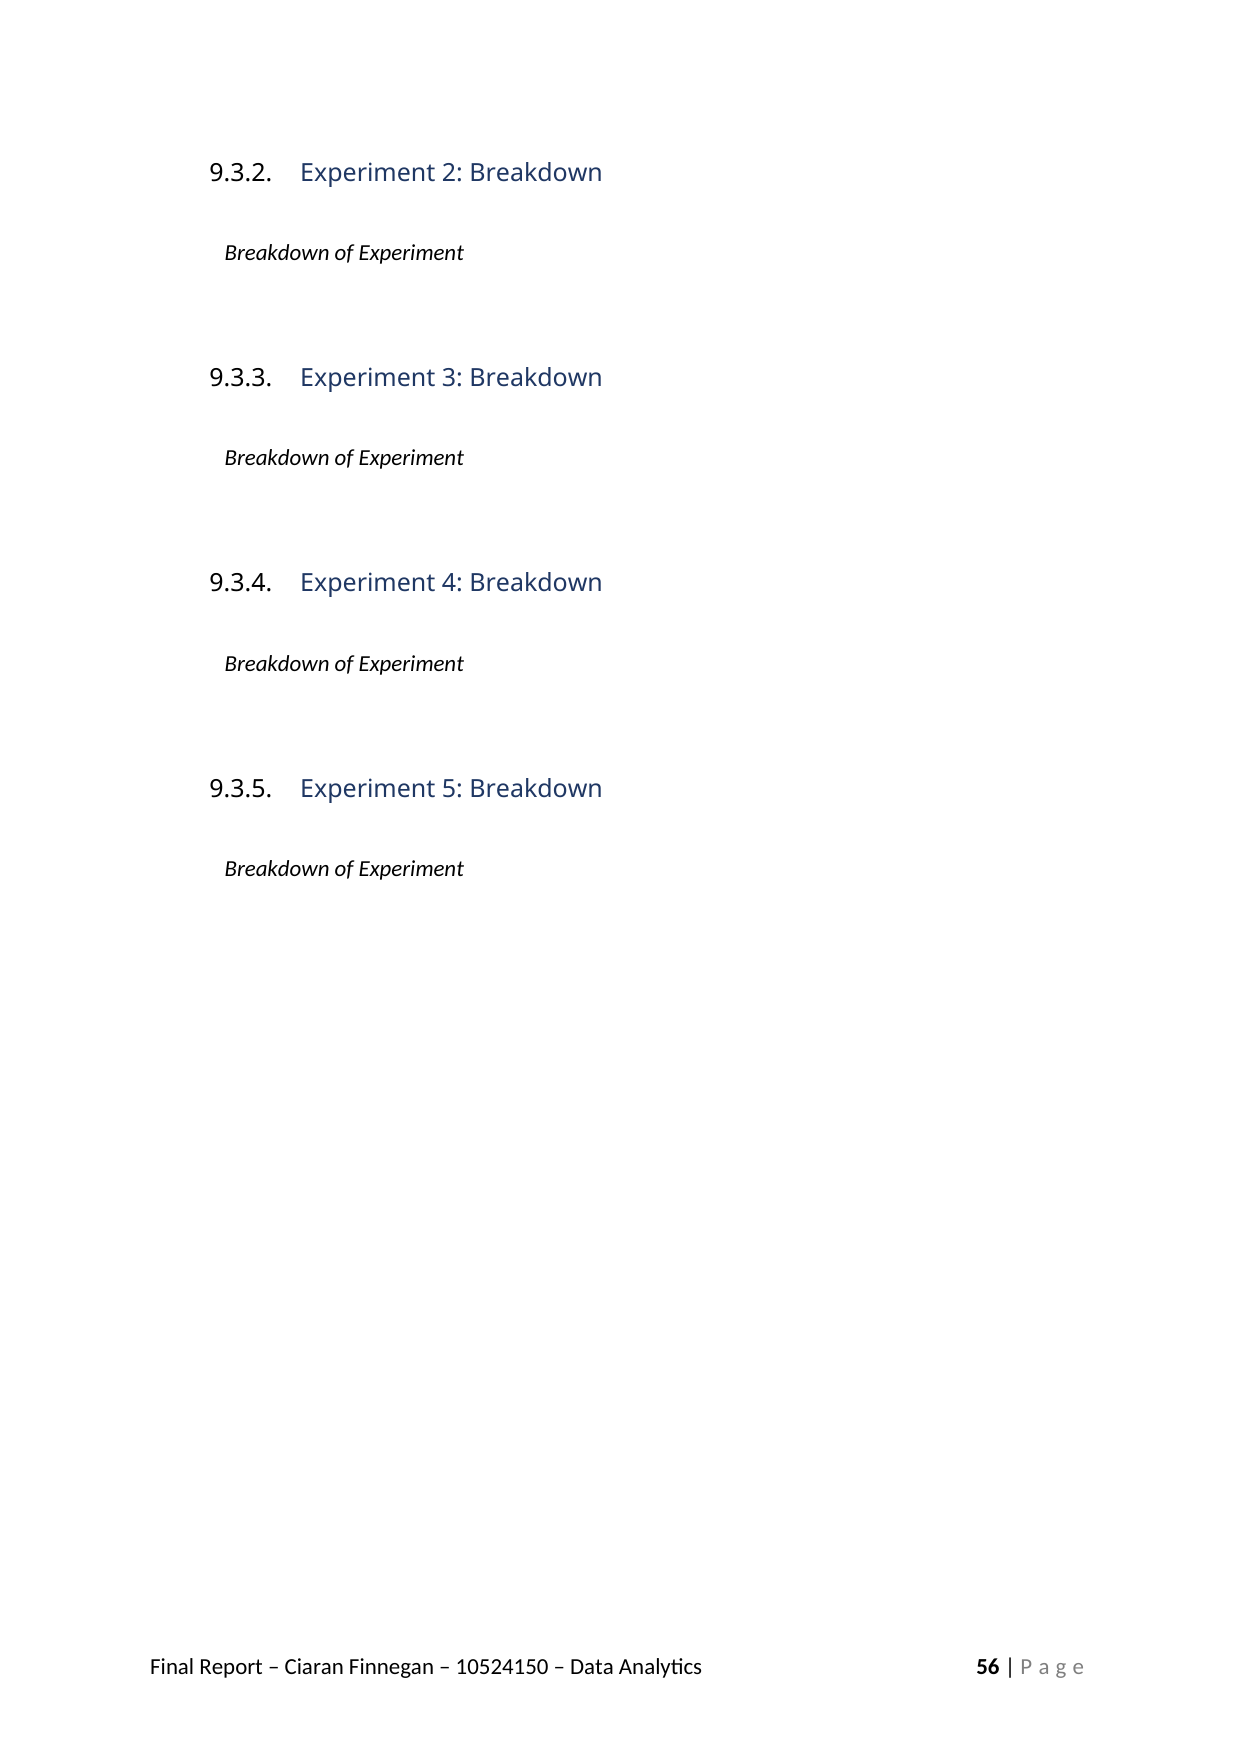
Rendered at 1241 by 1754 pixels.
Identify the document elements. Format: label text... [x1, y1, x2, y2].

subtitle Experiment 2: Breakdown [209, 154, 1090, 188]
text Breakdown of Experiment [224, 238, 1090, 266]
subtitle Experiment 5: Breakdown [209, 770, 1090, 804]
text Breakdown of Experiment [224, 854, 1090, 882]
subtitle Experiment 3: Breakdown [209, 359, 1090, 394]
text Breakdown of Experiment [224, 443, 1090, 471]
text Breakdown of Experiment [224, 649, 1090, 677]
subtitle Experiment 4: Breakdown [209, 565, 1090, 599]
